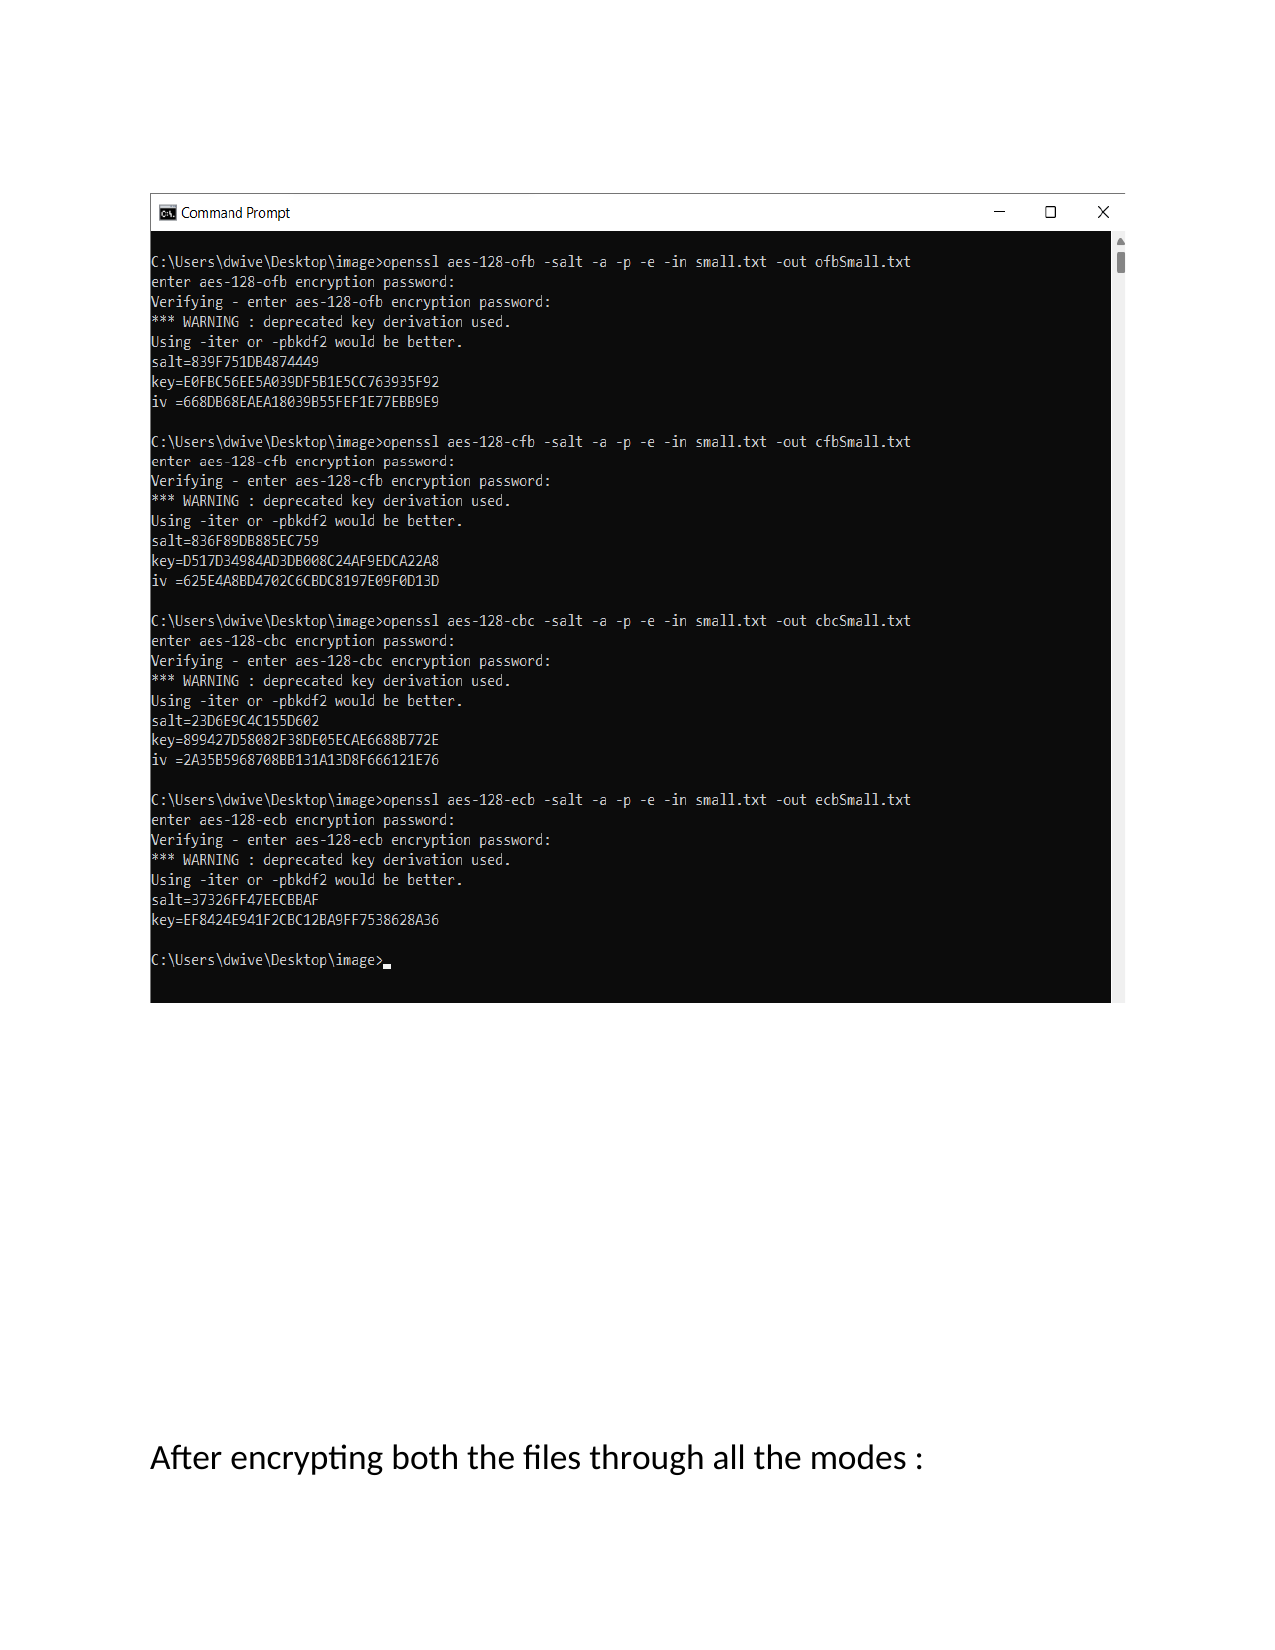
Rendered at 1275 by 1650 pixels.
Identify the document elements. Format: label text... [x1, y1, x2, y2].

picture [150, 193, 1125, 1003]
text After encrypting both the files through all the modes : [150, 1435, 1125, 1478]
